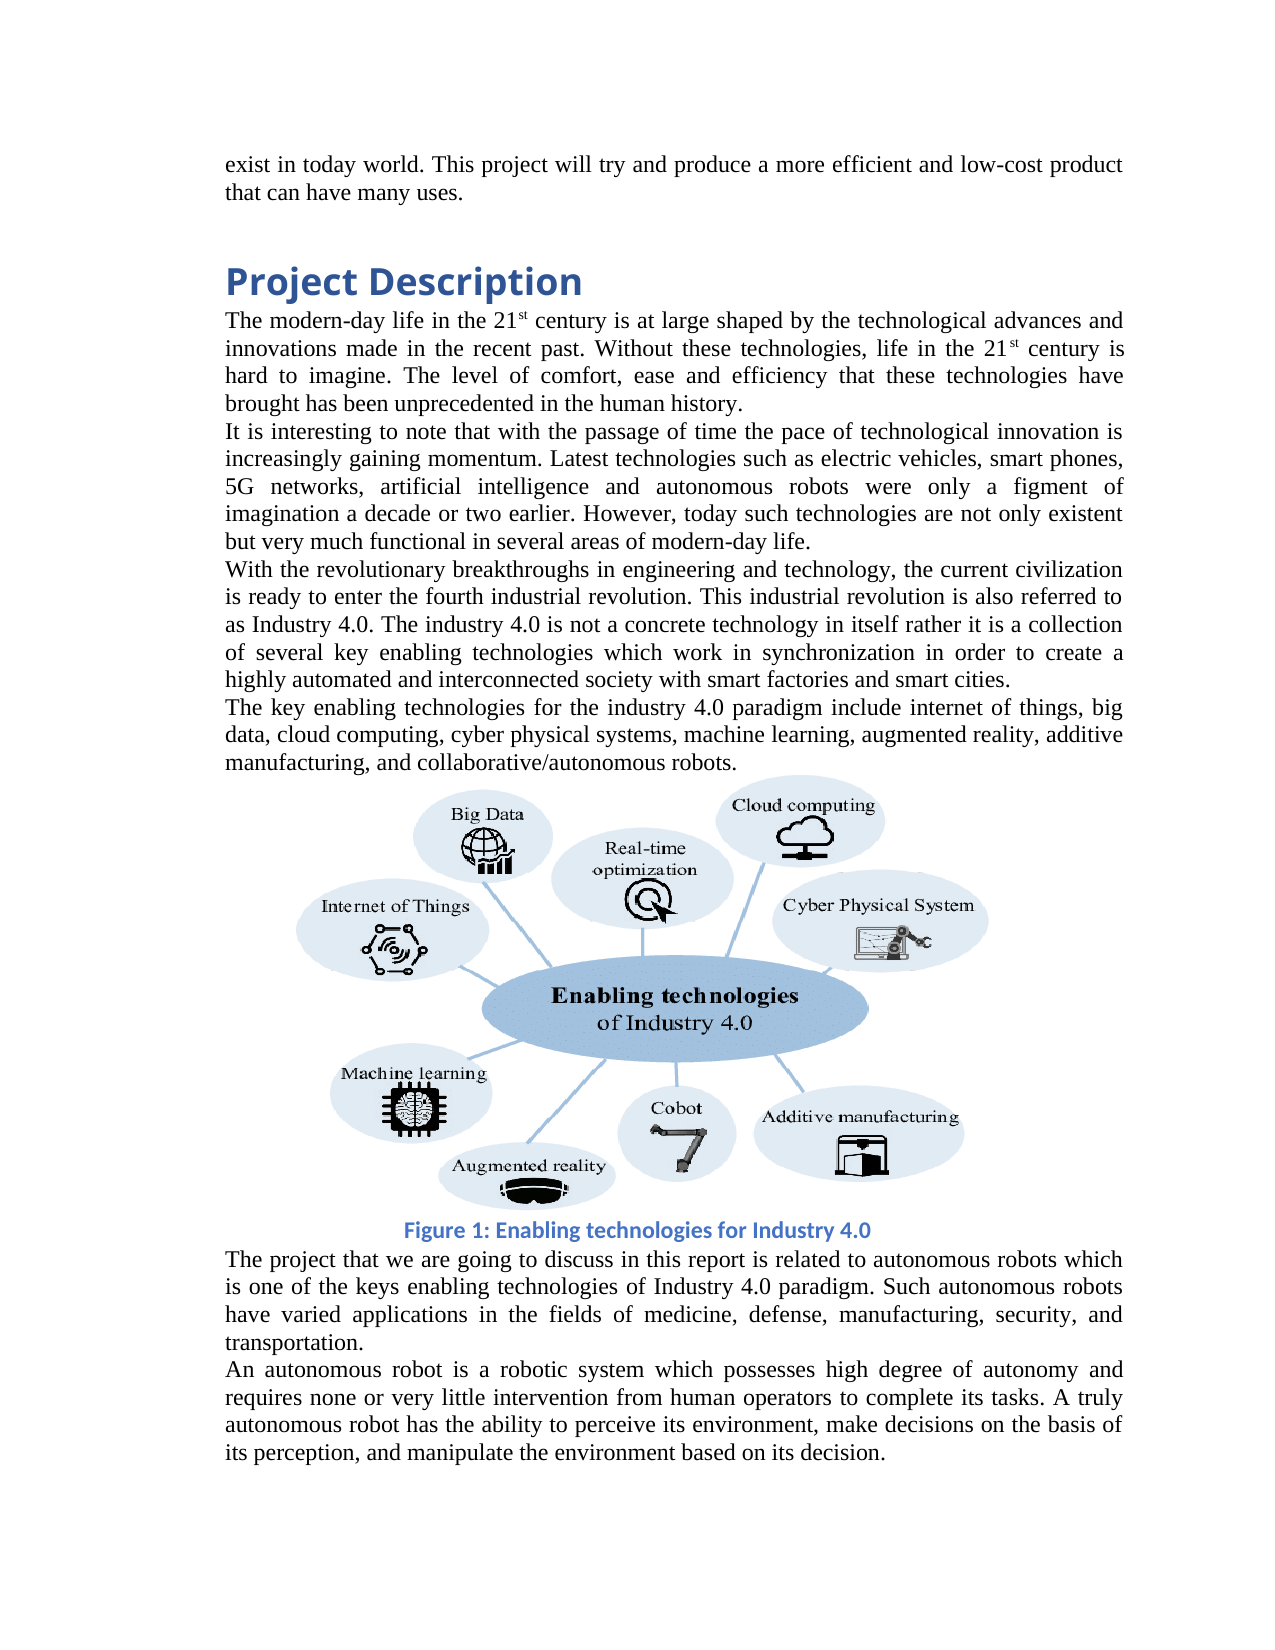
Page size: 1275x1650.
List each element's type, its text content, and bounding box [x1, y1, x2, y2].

picture [282, 775, 993, 1216]
text The project that we are going to discuss in this report is related to autonomous robots which is one of the keys enabling technologies of Industry 4.0 paradigm. Such autonomous robots have varied applications in the fields of medicine, defense, manufacturing, security, and transportation. [225, 1245, 1125, 1355]
text It is interesting to note that with the passage of time the pace of technological innovation is increasingly gaining momentum. Latest technologies such as electric vehicles, smart phones, 5G networks, artificial intelligence and autonomous robots were only a figment of imagination a decade or two earlier. However, today such technologies are not only existent but very much functional in several areas of modern-day life. [225, 417, 1125, 555]
text The key enabling technologies for the industry 4.0 paradigm include internet of things, big data, cloud computing, cyber physical systems, machine learning, augmented reality, additive manufacturing, and collaborative/autonomous robots. [225, 693, 1125, 776]
text Figure 1: Enabling technologies for Industry 4.0 [150, 1215, 1125, 1245]
text With the revolutionary breakthroughs in engineering and technology, the current civilization is ready to enter the fourth industrial revolution. This industrial revolution is also referred to as Industry 4.0. The industry 4.0 is not a concrete technology in itself rather it is a collection of several key enabling technologies which work in synchronization in order to create a highly automated and interconnected society with smart factories and smart cities. [225, 555, 1125, 693]
text An autonomous robot is a robotic system which possesses high degree of autonomy and requires none or very little intervention from human operators to complete its tasks. A truly autonomous robot has the ability to perceive its environment, make decisions on the basis of its perception, and manipulate the environment based on its decision. [225, 1355, 1125, 1466]
text The modern-day life in the 21st century is at large shaped by the technological advances and innovations made in the recent past. Without these technologies, life in the 21st century is hard to imagine. The level of comfort, ease and efficiency that these technologies have brought has been unprecedented in the human history. [225, 306, 1125, 417]
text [225, 150, 1125, 205]
subtitle Project Description [150, 255, 1125, 306]
